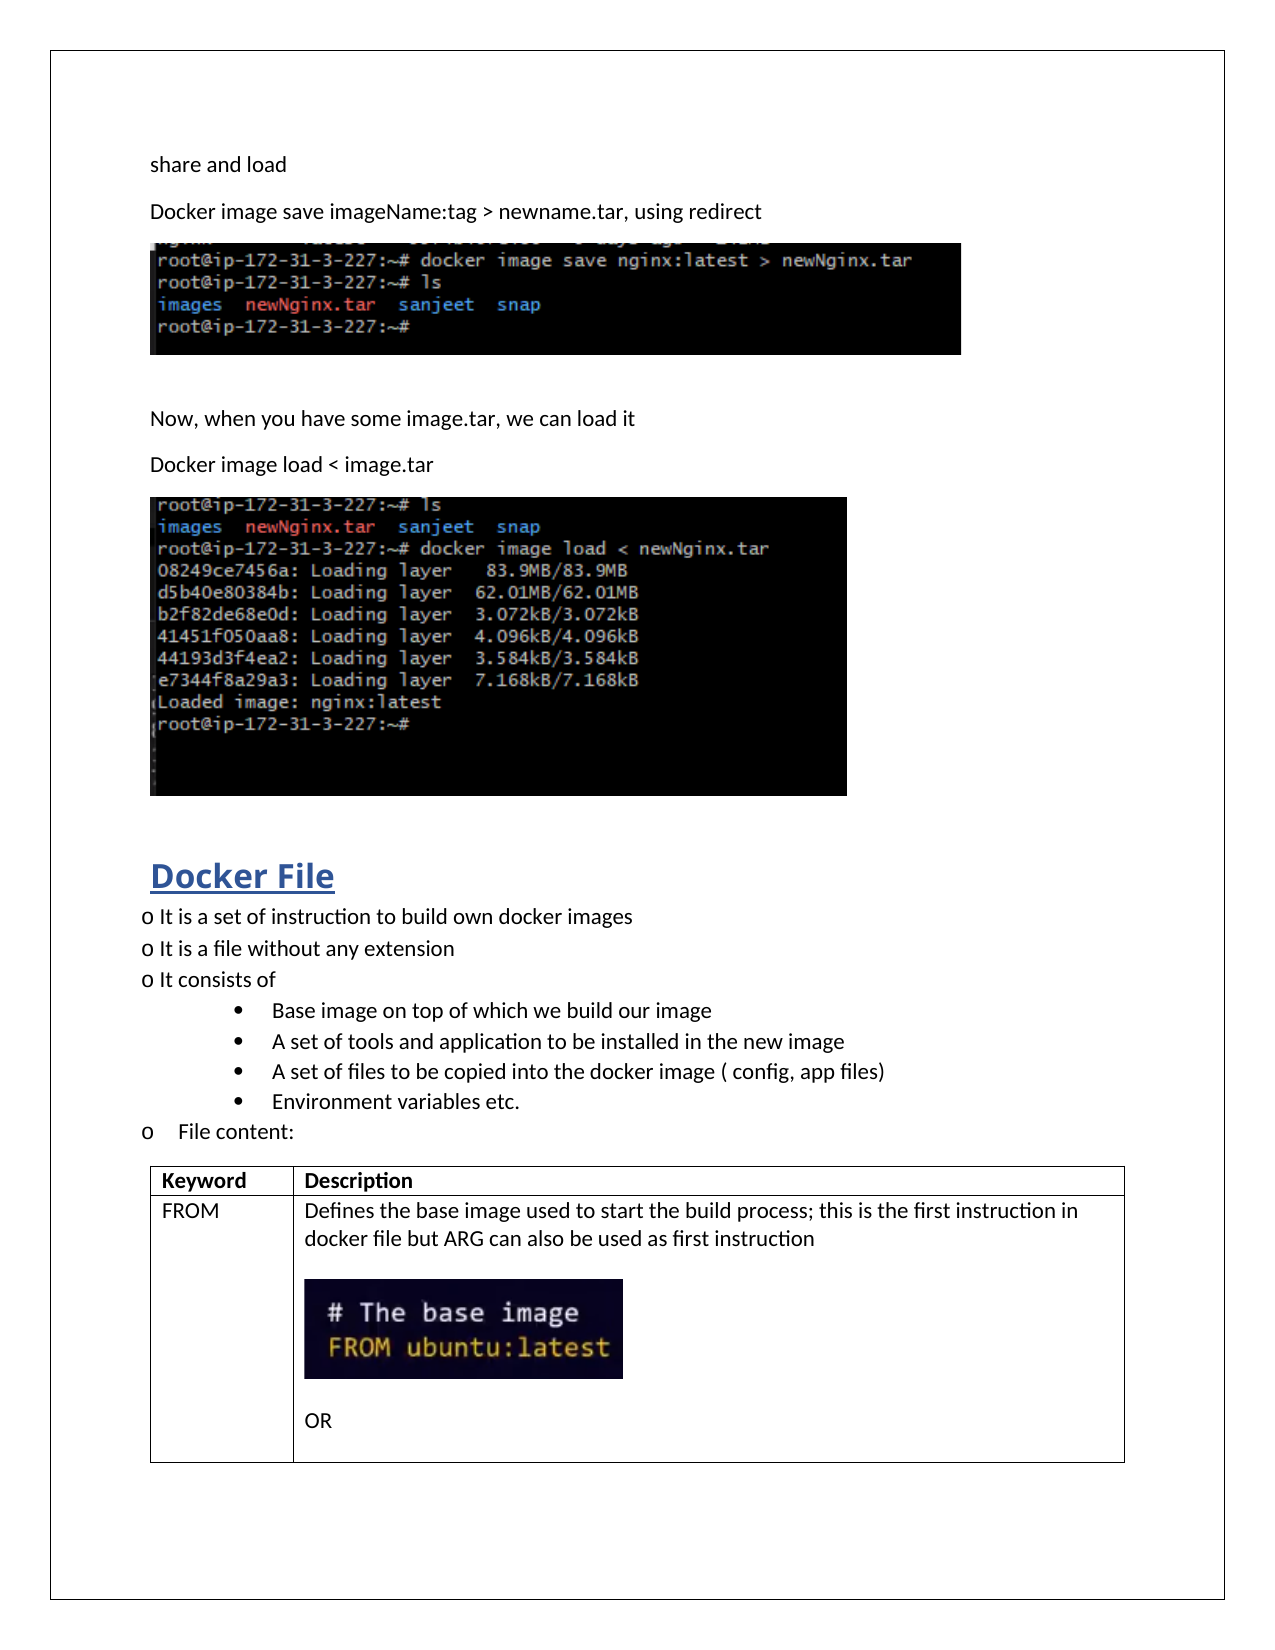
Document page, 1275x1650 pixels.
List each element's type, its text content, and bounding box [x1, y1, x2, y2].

text Docker image save imageName:tag > newname.tar, using redirect [150, 197, 1125, 225]
text share and load [150, 150, 1125, 178]
text Docker image load < image.tar [150, 451, 1125, 479]
picture [304, 1279, 623, 1379]
list Environment variables etc. [234, 1087, 1125, 1115]
picture [150, 243, 962, 355]
list A set of files to be copied into the docker image ( config, app files) [234, 1057, 1125, 1085]
list A set of tools and application to be installed in the new image [234, 1027, 1125, 1055]
table_header Description [294, 1167, 1124, 1195]
table_header Keyword [151, 1167, 293, 1195]
text Now, when you have some image.tar, we can load it [150, 404, 1125, 432]
table_cell FROM [151, 1196, 293, 1462]
subtitle Docker File [150, 853, 1125, 899]
list It is a file without any extension [141, 934, 1125, 963]
list Base image on top of which we build our image [234, 997, 1125, 1025]
list File content: [141, 1117, 1125, 1147]
picture [150, 497, 847, 796]
list It consists of [141, 965, 1125, 994]
list It is a set of instruction to build own docker images [141, 902, 1125, 931]
